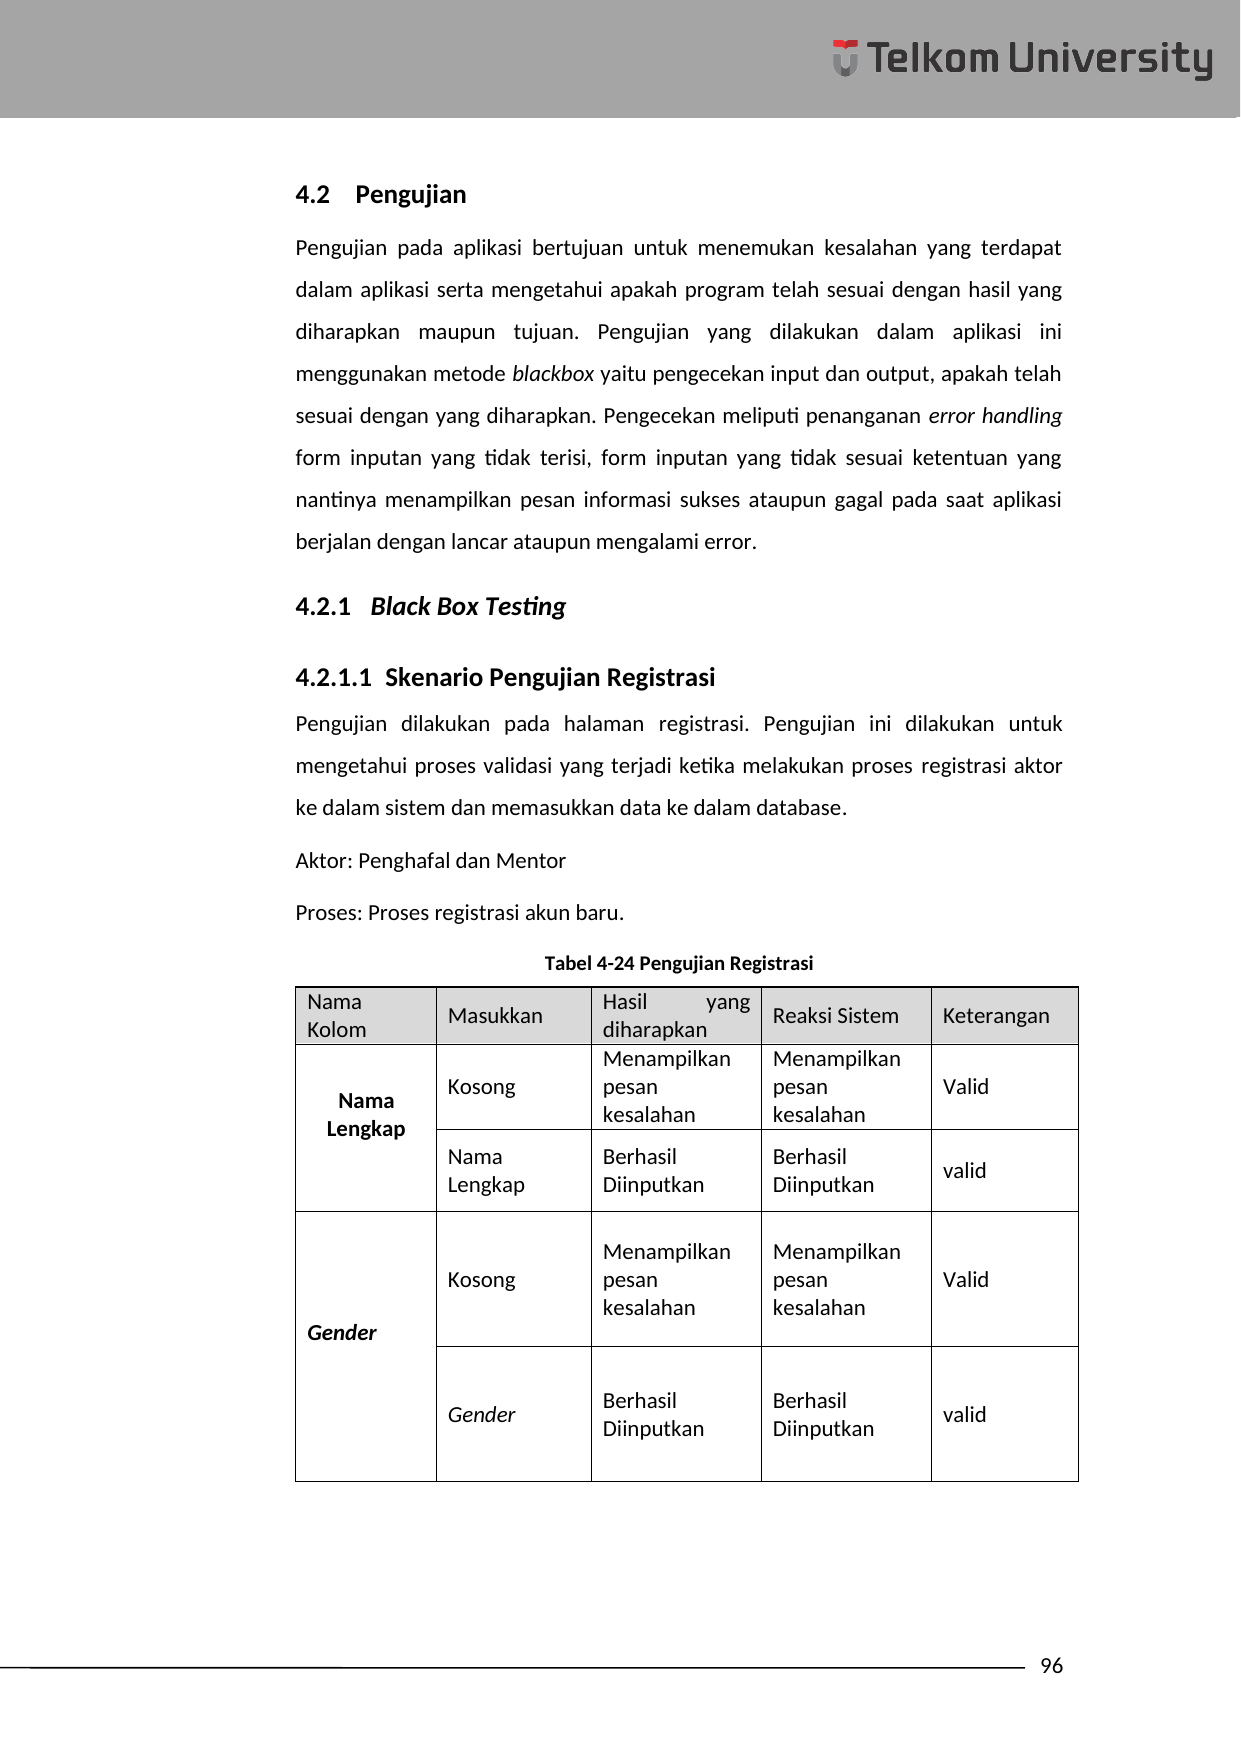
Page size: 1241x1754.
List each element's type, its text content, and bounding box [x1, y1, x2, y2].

table_cell Valid [932, 1045, 1078, 1128]
text Proses: Proses registrasi akun baru. [295, 898, 1063, 926]
text Pengujian dilakukan pada halaman registrasi. Pengujian ini dilakukan untuk mengetahui proses validasi yang terjadi ketika melakukan proses registrasi aktor ke dalam sistem dan memasukkan data ke dalam database. [295, 709, 1063, 821]
subtitle Skenario Pengujian Registrasi [295, 660, 1063, 693]
table_cell Valid [932, 1212, 1078, 1346]
table_cell Berhasil Diinputkan [592, 1347, 761, 1481]
table_header Nama Kolom [296, 988, 436, 1043]
table_cell Berhasil Diinputkan [762, 1347, 931, 1481]
table_header Hasil yang diharapkan [592, 988, 761, 1043]
table_cell valid [932, 1347, 1078, 1481]
table_cell Menampilkan pesan kesalahan [592, 1212, 761, 1346]
table_cell Nama Lengkap [437, 1130, 591, 1211]
table_cell Gender [437, 1347, 591, 1481]
table_header Reaksi Sistem [762, 988, 931, 1043]
subtitle Black Box Testing [295, 589, 1063, 623]
table_cell Nama Lengkap [296, 1045, 436, 1211]
table_cell Kosong [437, 1212, 591, 1346]
picture [833, 40, 1213, 81]
text Pengujian pada aplikasi bertujuan untuk menemukan kesalahan yang terdapat dalam aplikasi serta mengetahui apakah program telah sesuai dengan hasil yang diharapkan maupun tujuan. Pengujian yang dilakukan dalam aplikasi ini menggunakan metode blackbox yaitu pengecekan input dan output, apakah telah sesuai dengan yang diharapkan. Pengecekan meliputi penanganan error handling form inputan yang tidak terisi, form inputan yang tidak sesuai ketentuan yang nantinya menampilkan pesan informasi sukses ataupun gagal pada saat aplikasi berjalan dengan lancar ataupun mengalami error. [295, 233, 1063, 555]
table_cell Berhasil Diinputkan [592, 1130, 761, 1211]
table_cell Gender [296, 1212, 436, 1346]
table_cell Kosong [437, 1045, 591, 1128]
table_cell Menampilkan pesan kesalahan [592, 1045, 761, 1128]
table_cell Berhasil Diinputkan [762, 1130, 931, 1211]
table_cell Menampilkan pesan kesalahan [762, 1045, 931, 1128]
table_cell valid [932, 1130, 1078, 1211]
table_header Keterangan [932, 988, 1078, 1043]
table_cell Menampilkan pesan kesalahan [762, 1212, 931, 1346]
table_cell [296, 1346, 436, 1481]
subtitle Pengujian [295, 177, 1063, 210]
table_header Masukkan [437, 988, 591, 1043]
text Aktor: Penghafal dan Mentor [295, 846, 1063, 874]
